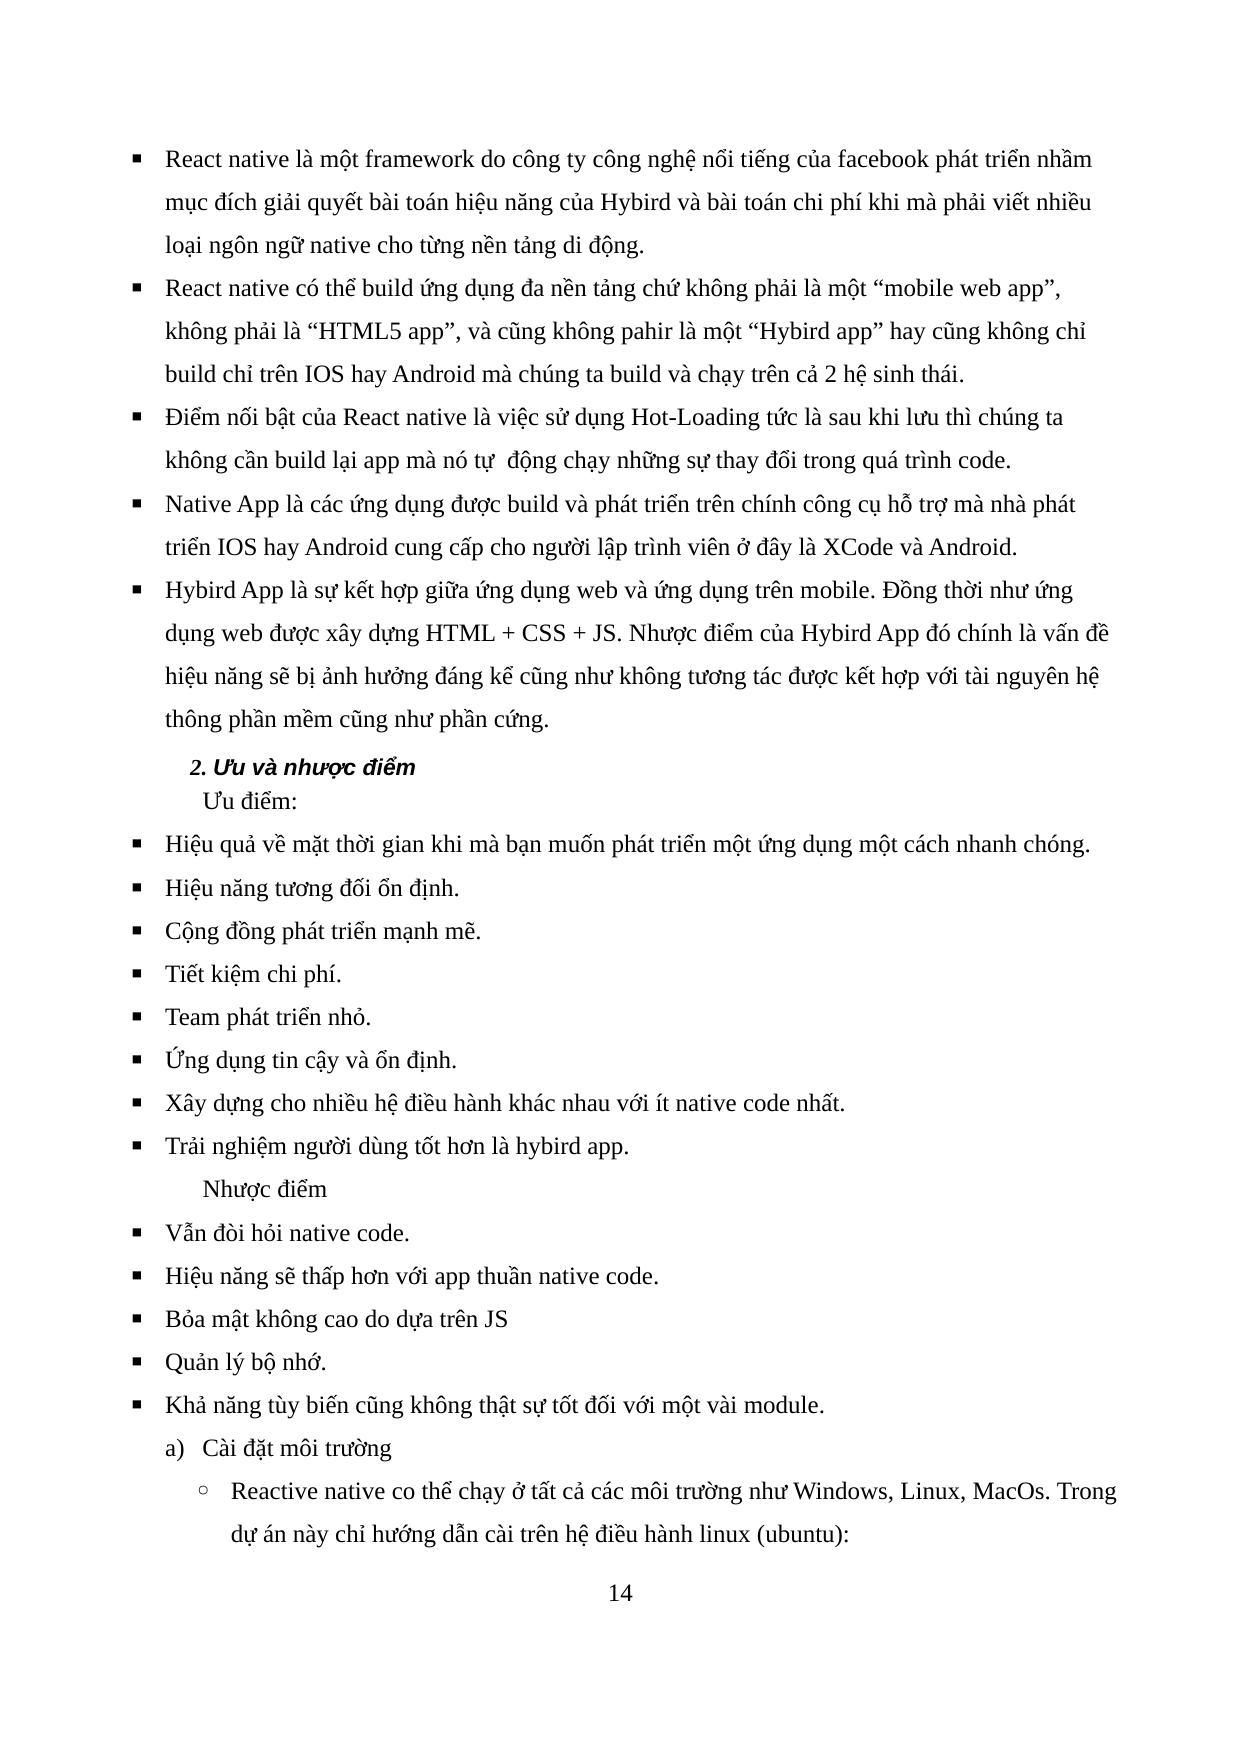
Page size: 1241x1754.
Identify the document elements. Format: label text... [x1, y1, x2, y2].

list Trải nghiệm người dùng tốt hơn là hybird app. [127, 1131, 1122, 1160]
text Ưu điểm: [202, 786, 1122, 815]
list Reactive native co thể chạy ở tất cả các môi trường như Windows, Linux, MacOs. Trong dự án này chỉ hướng dẫn cài trên hệ điều hành linux (ubuntu): [193, 1476, 1122, 1548]
text Nhược điểm [202, 1174, 1122, 1203]
subtitle Ưu và nhược điểm [156, 754, 1122, 780]
list Xây dựng cho nhiều hệ điều hành khác nhau với ít native code nhất. [127, 1088, 1122, 1117]
list Điểm nối bật của React native là việc sử dụng Hot-Loading tức là sau khi lưu thì chúng ta không cần build lại app mà nó tự động chạy những sự thay đổi trong quá trình code. [127, 402, 1122, 474]
list Tiết kiệm chi phí. [127, 959, 1122, 988]
list Hiệu năng sẽ thấp hơn với app thuần native code. [127, 1261, 1122, 1289]
list Cài đặt môi trường [165, 1433, 1122, 1462]
list Cộng đồng phát triển mạnh mẽ. [127, 916, 1122, 944]
list Bỏa mật không cao do dựa trên JS [127, 1304, 1122, 1333]
list Team phát triển nhỏ. [127, 1002, 1122, 1031]
list Ứng dụng tin cậy và ổn định. [127, 1045, 1122, 1074]
list React native là một framework do công ty công nghệ nổi tiếng của facebook phát triển nhầm mục đích giải quyết bài toán hiệu năng của Hybird và bài toán chi phí khi mà phải viết nhiều loại ngôn ngữ native cho từng nền tảng di động. [127, 144, 1122, 259]
list Hiệu quả về mặt thời gian khi mà bạn muốn phát triển một ứng dụng một cách nhanh chóng. [127, 829, 1122, 858]
list Hiệu năng tương đối ổn định. [127, 873, 1122, 901]
list React native có thể build ứng dụng đa nền tảng chứ không phải là một “mobile web app”, không phải là “HTML5 app”, và cũng không pahir là một “Hybird app” hay cũng không chỉ build chỉ trên IOS hay Android mà chúng ta build và chạy trên cả 2 hệ sinh thái. [127, 273, 1122, 388]
list Vẫn đòi hỏi native code. [127, 1218, 1122, 1246]
list Native App là các ứng dụng được build và phát triển trên chính công cụ hỗ trợ mà nhà phát triển IOS hay Android cung cấp cho người lập trình viên ở đây là XCode và Android. [127, 489, 1122, 561]
list Hybird App là sự kết hợp giữa ứng dụng web và ứng dụng trên mobile. Đồng thời như ứng dụng web được xây dựng HTML + CSS + JS. Nhược điểm của Hybird App đó chính là vấn đề hiệu năng sẽ bị ảnh hưởng đáng kể cũng như không tương tác được kết hợp với tài nguyên hệ thông phần mềm cũng như phần cứng. [127, 575, 1122, 733]
list Quản lý bộ nhớ. [127, 1347, 1122, 1376]
list Khả năng tùy biến cũng không thật sự tốt đối với một vài module. [127, 1390, 1122, 1419]
